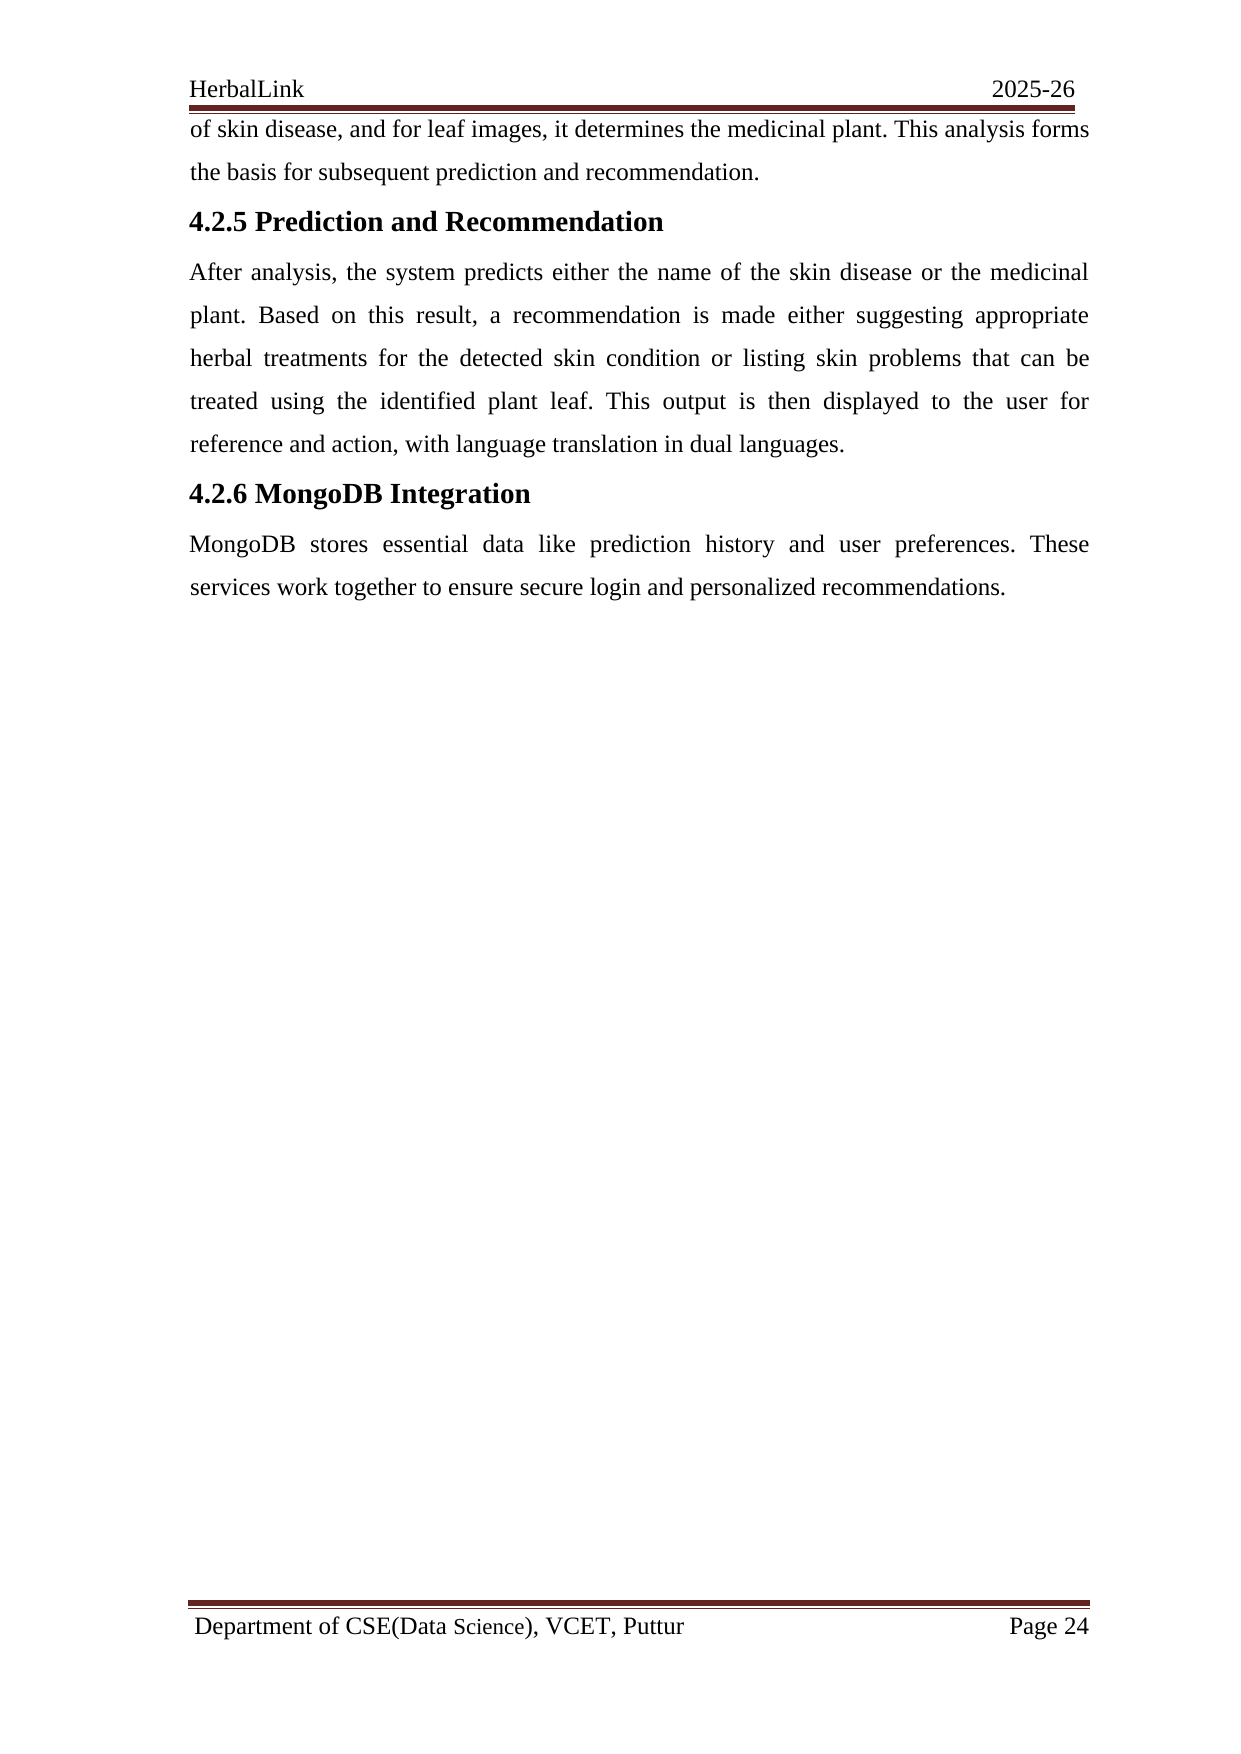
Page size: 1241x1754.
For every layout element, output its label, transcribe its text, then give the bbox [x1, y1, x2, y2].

text After analysis, the system predicts either the name of the skin disease or the medicinal plant. Based on this result, a recommendation is made either suggesting appropriate herbal treatments for the detected skin condition or listing skin problems that can be treated using the identified plant leaf. This output is then displayed to the user for reference and action, with language translation in dual languages. [189, 257, 1090, 458]
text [189, 114, 1090, 186]
text MongoDB stores essential data like prediction history and user preferences. These services work together to ensure secure login and personalized recommendations. [189, 529, 1090, 601]
text 4.2.5 Prediction and Recommendation [189, 204, 1090, 237]
text 4.2.6 MongoDB Integration [189, 476, 1090, 509]
